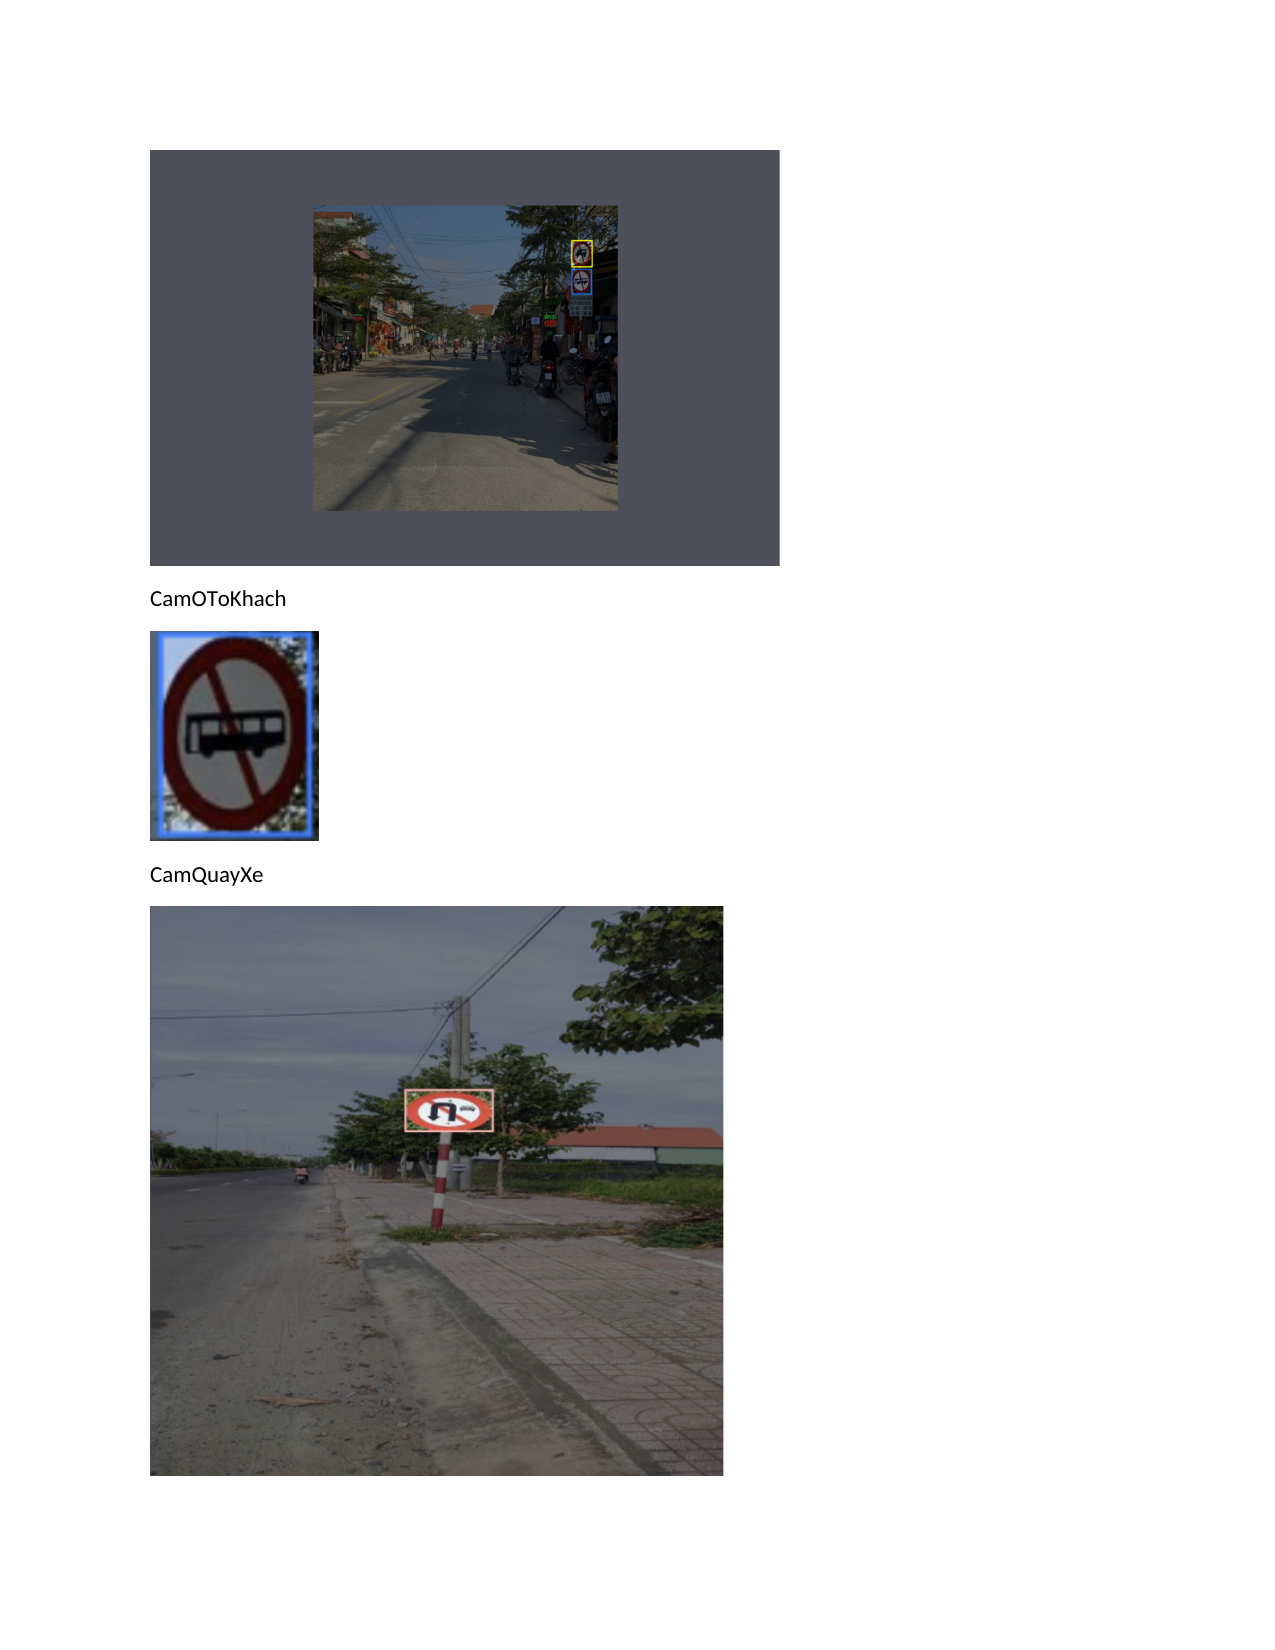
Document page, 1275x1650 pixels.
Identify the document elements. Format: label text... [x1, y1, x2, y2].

picture [150, 150, 780, 566]
text CamOToKhach [150, 584, 1125, 613]
picture [150, 906, 724, 1476]
picture [150, 631, 319, 841]
text CamQuayXe [150, 860, 1125, 888]
